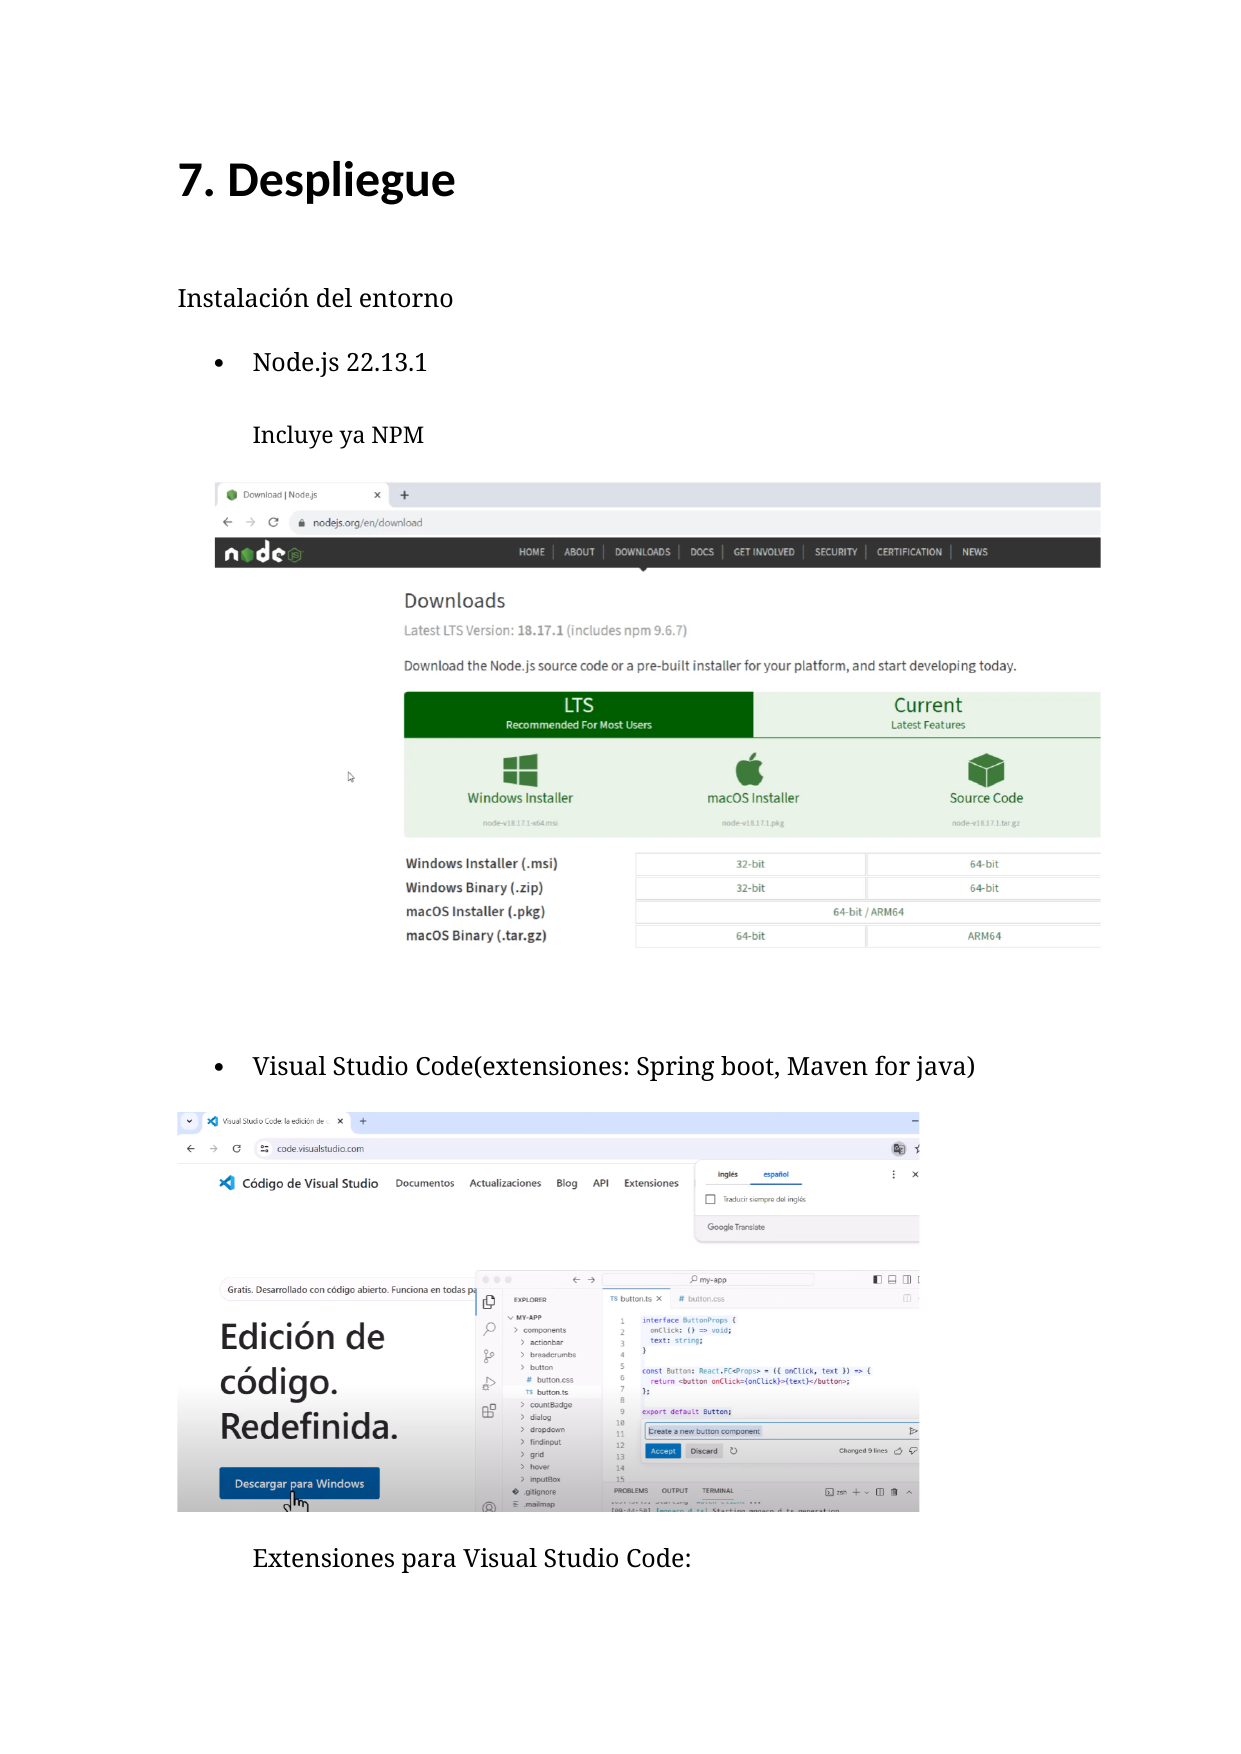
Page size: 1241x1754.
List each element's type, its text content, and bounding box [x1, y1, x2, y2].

subtitle 7. Despliegue [177, 148, 1063, 209]
list Node.js 22.13.1 [215, 344, 1063, 378]
picture [214, 480, 1101, 948]
list Incluye ya NPM [252, 419, 1063, 451]
list Visual Studio Code(extensiones: Spring boot, Maven for java) [215, 1049, 1063, 1083]
text Instalación del entorno [177, 280, 1063, 314]
text Extensiones para Visual Studio Code: [177, 1541, 1063, 1575]
picture [177, 1112, 920, 1512]
